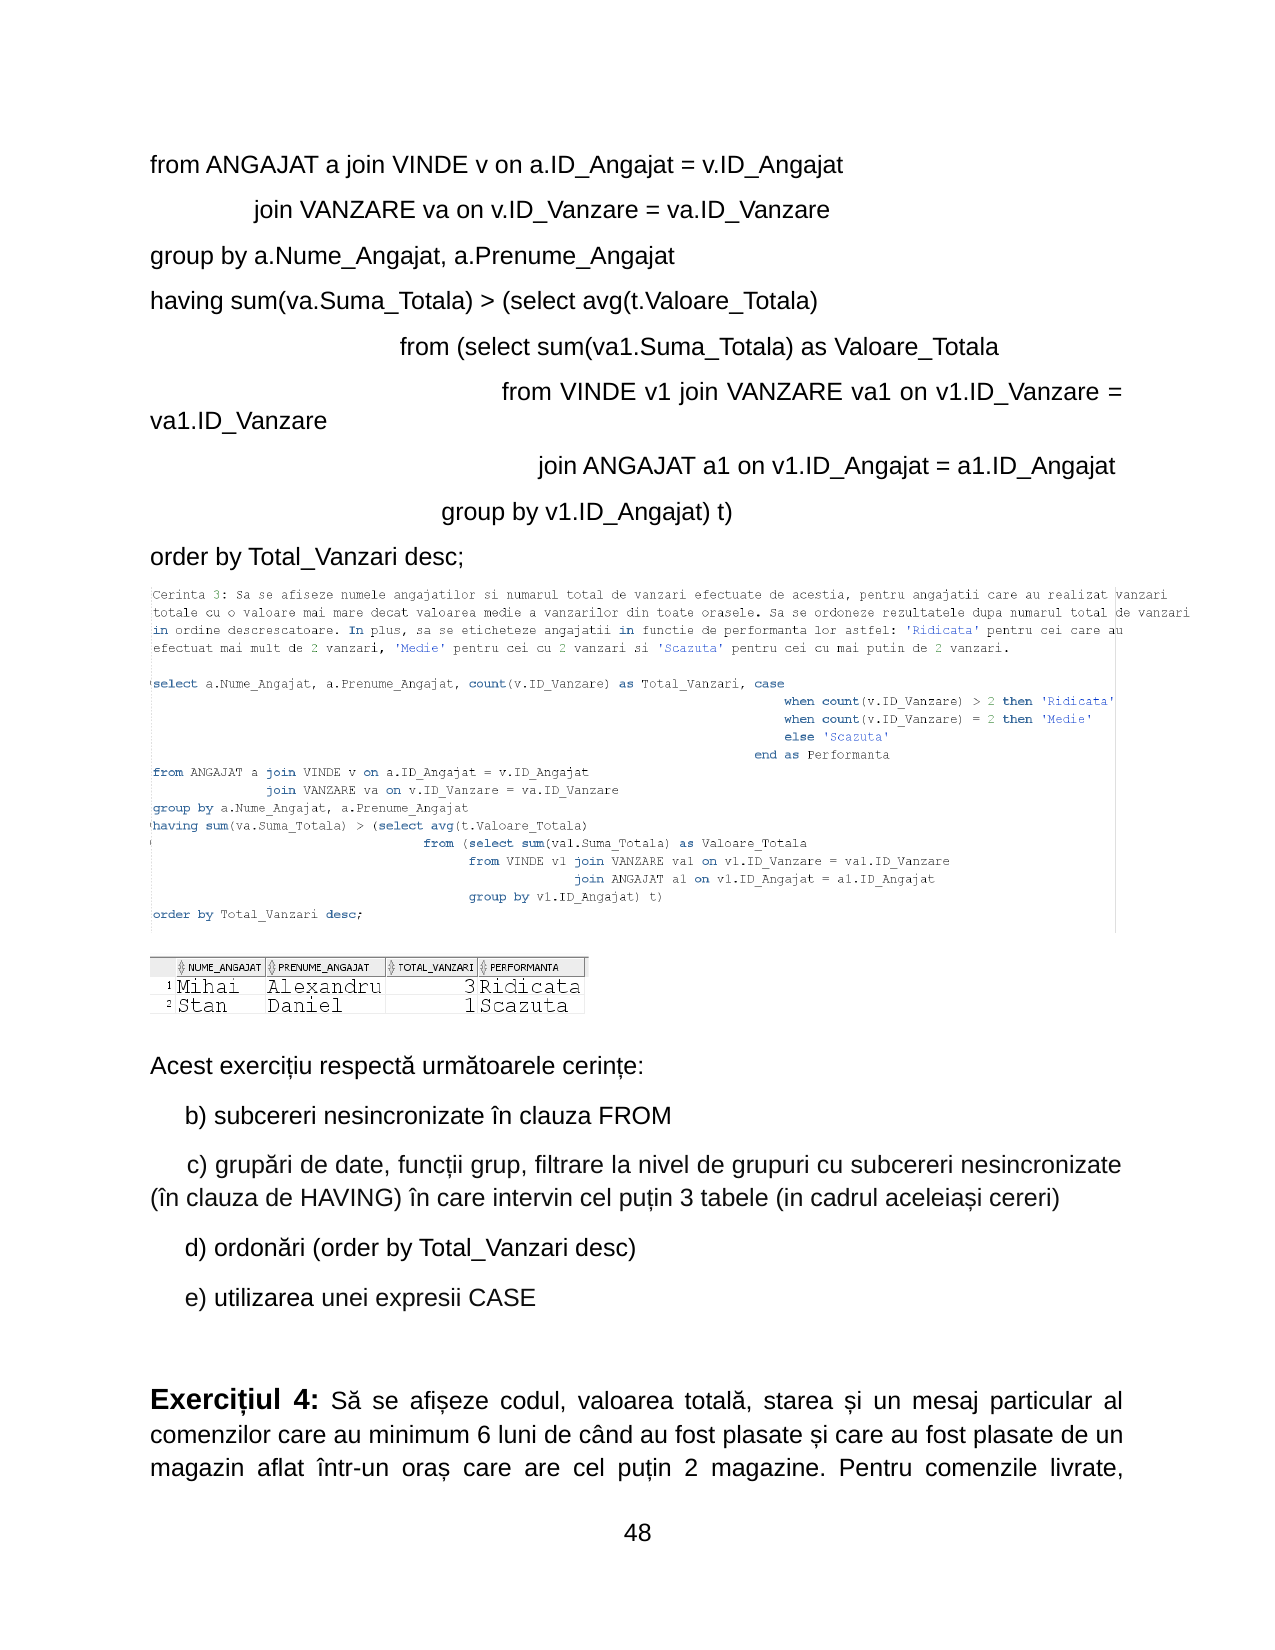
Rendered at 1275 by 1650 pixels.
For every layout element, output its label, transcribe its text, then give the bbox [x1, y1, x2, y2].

text join ANGAJAT a1 on v1.ID_Angajat = a1.ID_Angajat [150, 451, 1125, 480]
picture [150, 953, 589, 1030]
text d) ordonări (order by Total_Vanzari desc) [150, 1233, 1125, 1262]
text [150, 1382, 1125, 1482]
text b) subcereri nesincronizate în clauza FROM [150, 1101, 1125, 1129]
text e) utilizarea unei expresii CASE [150, 1283, 1125, 1312]
text order by Total_Vanzari desc; [150, 542, 1125, 571]
text c) grupări de date, funcții grup, filtrare la nivel de grupuri cu subcereri nesincronizate (în clauza de HAVING) în care intervin cel puțin 3 tabele (in cadrul aceleiași cereri) [150, 1150, 1125, 1212]
text Acest exercițiu respectă următoarele cerințe: [150, 1051, 1125, 1080]
text group by v1.ID_Angajat) t) [150, 497, 1125, 525]
text from (select sum(va1.Suma_Totala) as Valoare_Totala [150, 332, 1125, 360]
picture [150, 587, 1193, 933]
text from ANGAJAT a join VINDE v on a.ID_Angajat = v.ID_Angajat [150, 150, 1125, 179]
text having sum(va.Suma_Totala) > (select avg(t.Valoare_Totala) [150, 286, 1125, 315]
text from VINDE v1 join VANZARE va1 on v1.ID_Vanzare = va1.ID_Vanzare [150, 377, 1125, 434]
text join VANZARE va on v.ID_Vanzare = va.ID_Vanzare [150, 195, 1125, 224]
text group by a.Nume_Angajat, a.Prenume_Angajat [150, 241, 1125, 269]
